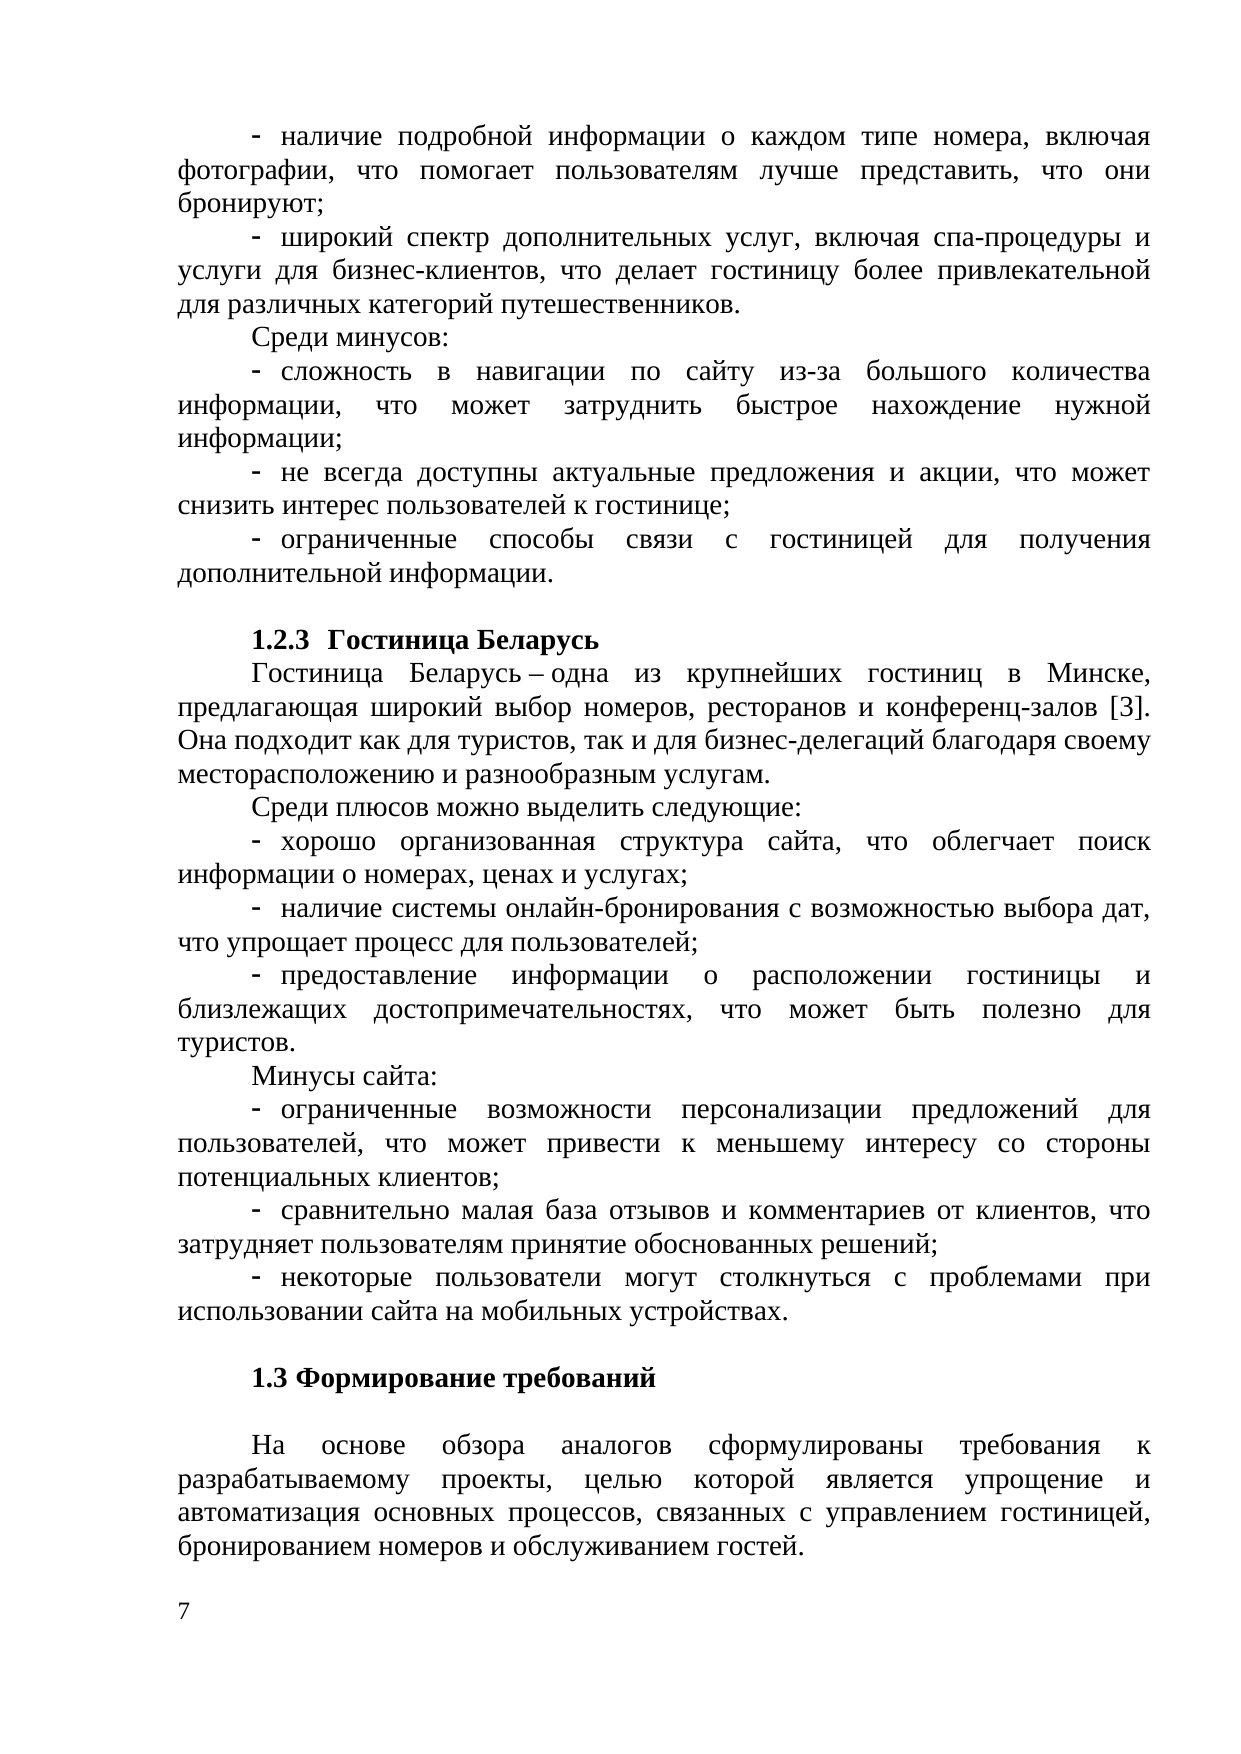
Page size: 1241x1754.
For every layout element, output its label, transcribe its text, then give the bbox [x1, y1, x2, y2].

list ограниченные возможности персонализации предложений для пользователей, что может привести к меньшему интересу со стороны потенциальных клиентов; [177, 1092, 1152, 1192]
text Гостиница Беларусь – одна из крупнейших гостиниц в Минске, предлагающая широкий выбор номеров, ресторанов и конференц-залов [3]. Она подходит как для туристов, так и для бизнес-делегаций благодаря своему месторасположению и разнообразным услугам. [177, 655, 1152, 789]
text Минусы сайта: [177, 1058, 1152, 1092]
list предоставление информации о расположении гостиницы и близлежащих достопримечательностях, что может быть полезно для туристов. [177, 957, 1152, 1058]
list широкий спектр дополнительных услуг, включая спа-процедуры и услуги для бизнес-клиентов, что делает гостиницу более привлекательной для различных категорий путешественников. [177, 219, 1152, 319]
list хорошо организованная структура сайта, что облегчает поиск информации о номерах, ценах и услугах; [177, 823, 1152, 890]
text На основе обзора аналогов сформулированы требования к разрабатываемому проекты, целью которой является упрощение и автоматизация основных процессов, связанных с управлением гостиницей, бронированием номеров и обслуживанием гостей. [177, 1427, 1152, 1562]
list сложность в навигации по сайту из-за большого количества информации, что может затруднить быстрое нахождение нужной информации; [177, 353, 1152, 454]
list некоторые пользователи могут столкнуться с проблемами при использовании сайта на мобильных устройствах. [177, 1259, 1152, 1327]
subtitle Формирование требований [177, 1360, 1152, 1394]
list наличие подробной информации о каждом типе номера, включая фотографии, что помогает пользователям лучше представить, что они бронируют; [177, 118, 1152, 219]
text Среди минусов: [177, 319, 1152, 353]
list сравнительно малая база отзывов и комментариев от клиентов, что затрудняет пользователям принятие обоснованных решений; [177, 1192, 1152, 1259]
list не всегда доступны актуальные предложения и акции, что может снизить интерес пользователей к гостинице; [177, 454, 1152, 521]
list наличие системы онлайн-бронирования с возможностью выбора дат, что упрощает процесс для пользователей; [177, 890, 1152, 957]
subtitle Гостиница Беларусь [177, 622, 1152, 655]
list ограниченные способы связи с гостиницей для получения дополнительной информации. [177, 521, 1152, 588]
text Среди плюсов можно выделить следующие: [177, 789, 1152, 823]
